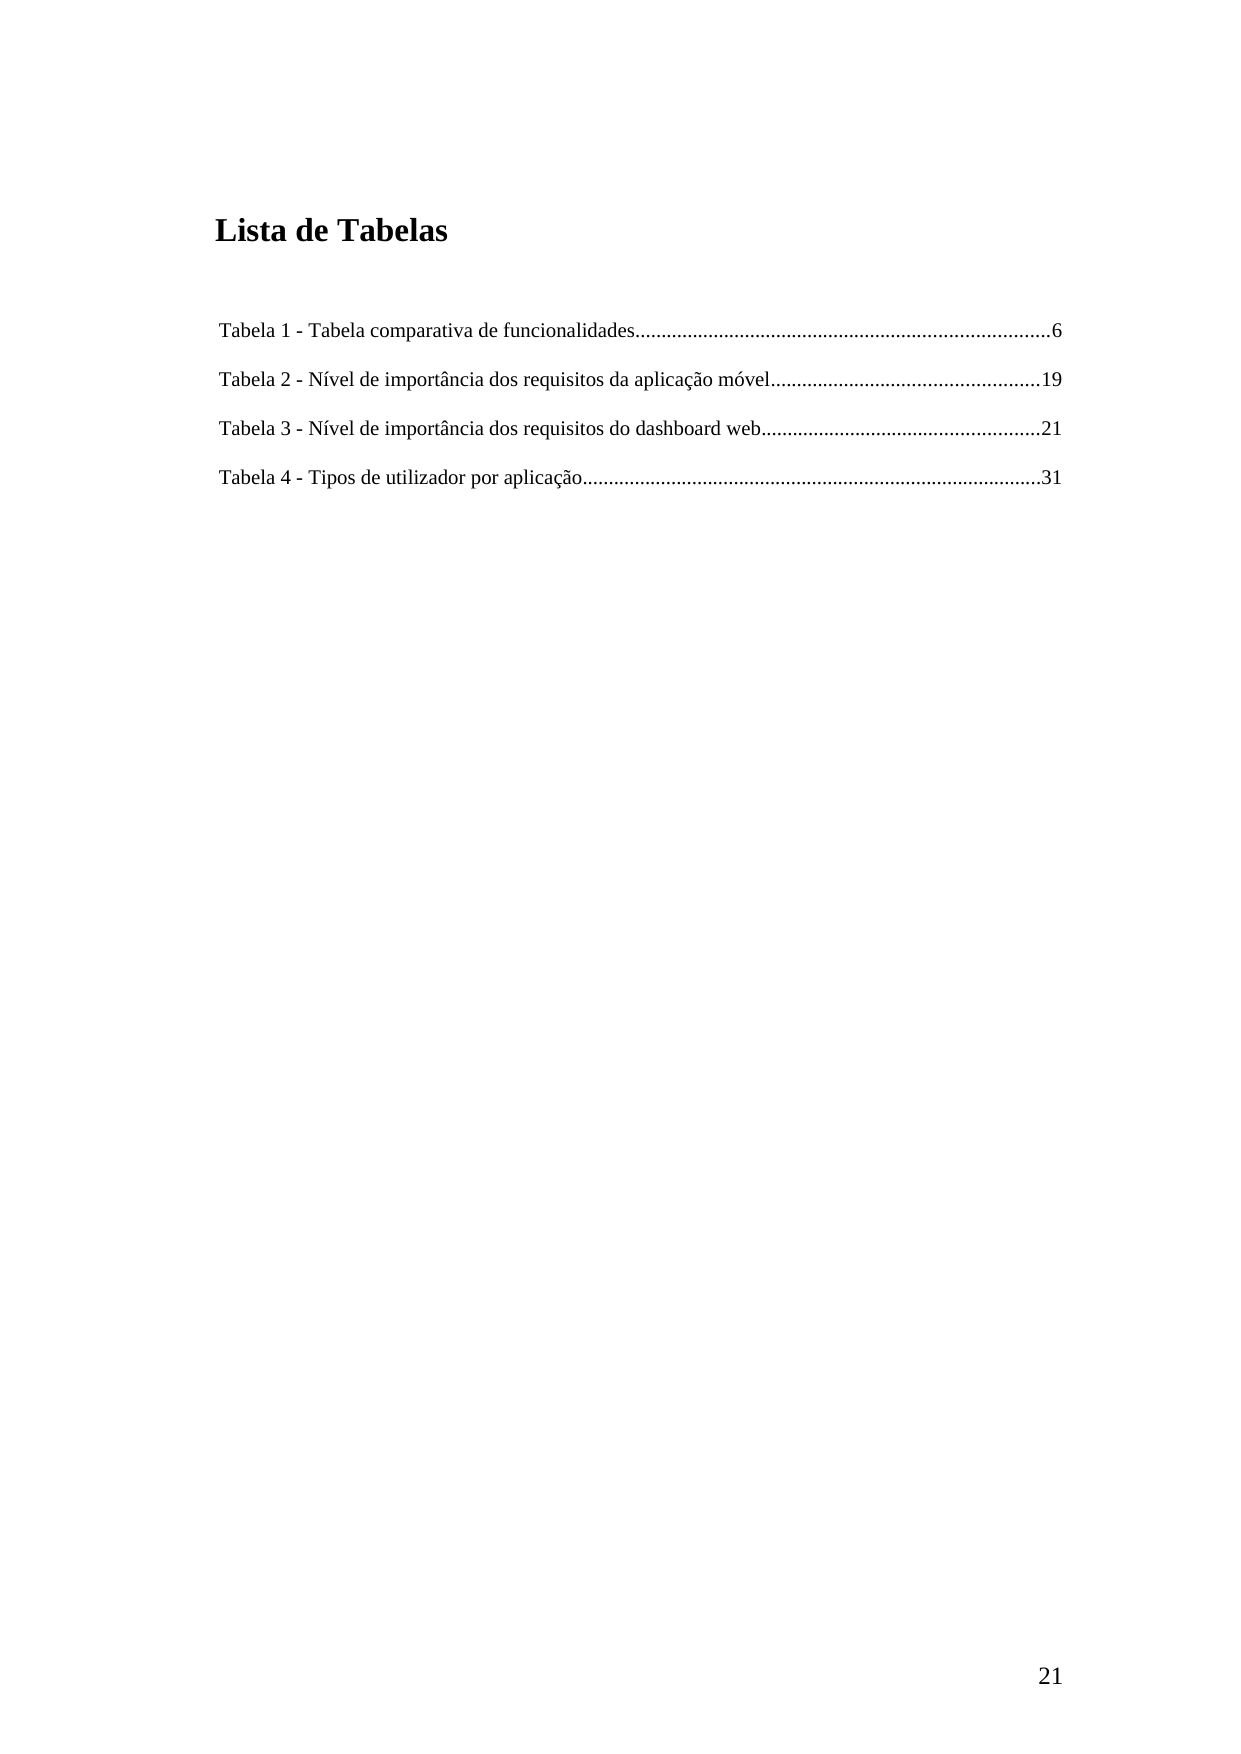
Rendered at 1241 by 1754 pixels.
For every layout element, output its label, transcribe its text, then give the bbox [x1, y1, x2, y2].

text Tabela 1 - Tabela comparativa de funcionalidades 6 [177, 318, 1063, 342]
subtitle Lista de Tabelas [215, 210, 1063, 248]
text Tabela 3 - Nível de importância dos requisitos do dashboard web 21 [177, 416, 1063, 440]
text Tabela 4 - Tipos de utilizador por aplicação 31 [177, 465, 1063, 489]
text Tabela 2 - Nível de importância dos requisitos da aplicação móvel 19 [177, 367, 1063, 391]
